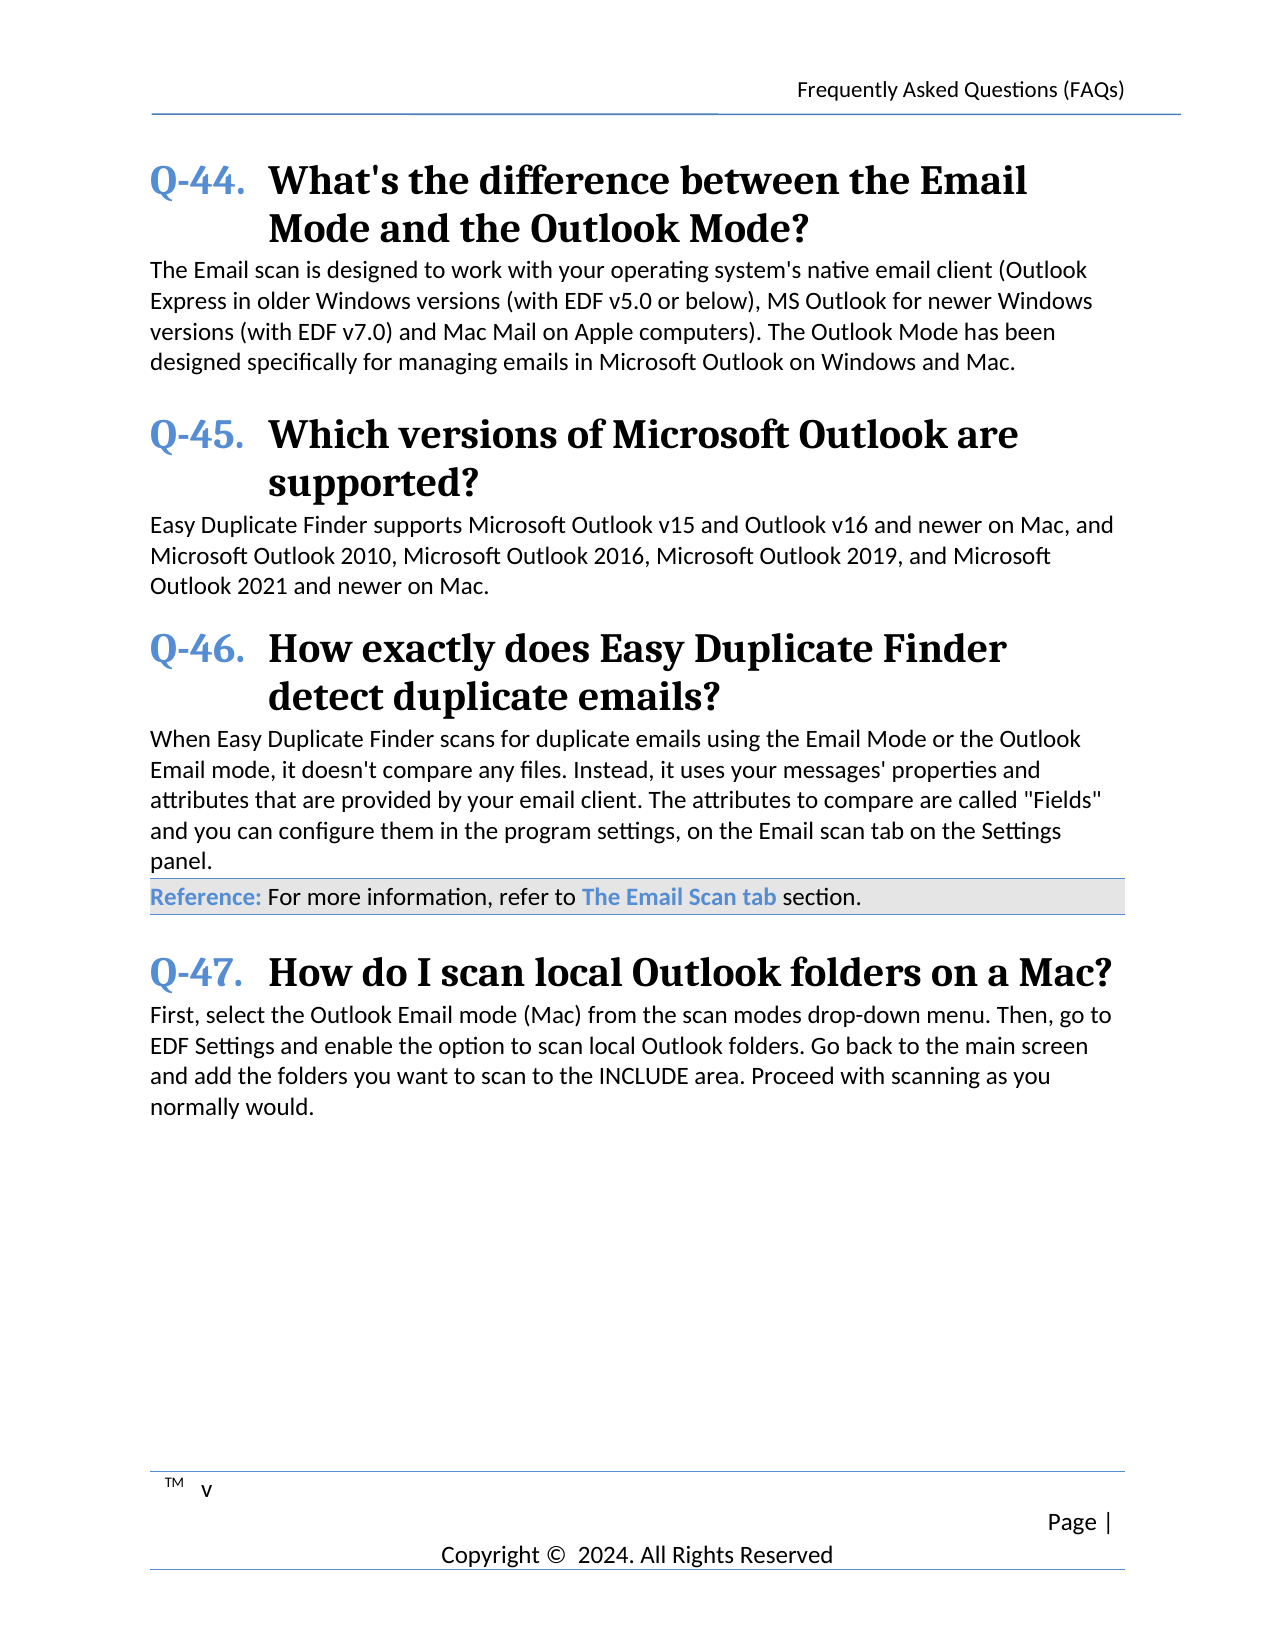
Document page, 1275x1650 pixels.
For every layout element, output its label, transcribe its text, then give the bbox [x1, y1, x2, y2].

text The Email scan is designed to work with your operating system's native email client (Outlook Express in older Windows versions (with EDF v5.0 or below), MS Outlook for newer Windows versions (with EDF v7.0) and Mac Mail on Apple computers). The Outlook Mode has been designed specifically for managing emails in Microsoft Outlook on Windows and Mac. [150, 254, 1125, 377]
text How exactly does Easy Duplicate Finder detect duplicate emails? [150, 625, 1125, 721]
text Which versions of Microsoft Outlook are supported? [150, 411, 1125, 507]
text When Easy Duplicate Finder scans for duplicate emails using the Email Mode or the Outlook Email mode, it doesn't compare any files. Instead, it uses your messages' properties and attributes that are provided by your email client. The attributes to compare are called "Fields" and you can configure them in the program settings, on the Email scan tab on the Settings panel. [150, 723, 1125, 876]
text How do I scan local Outlook folders on a Mac? [150, 949, 1125, 997]
text First, select the Outlook Email mode (Mac) from the scan modes drop-down menu. Then, go to EDF Settings and enable the option to scan local Outlook folders. Go back to the main screen and add the folders you want to scan to the INCLUDE area. Proceed with scanning as you normally would. [150, 999, 1125, 1121]
text Reference: For more information, refer to The Email Scan tab section. [150, 879, 1125, 914]
text What's the difference between the Email Mode and the Outlook Mode? [150, 157, 1125, 252]
text Easy Duplicate Finder supports Microsoft Outlook v15 and Outlook v16 and newer on Mac, and Microsoft Outlook 2010, Microsoft Outlook 2016, Microsoft Outlook 2019, and Microsoft Outlook 2021 and newer on Mac. [150, 509, 1125, 601]
